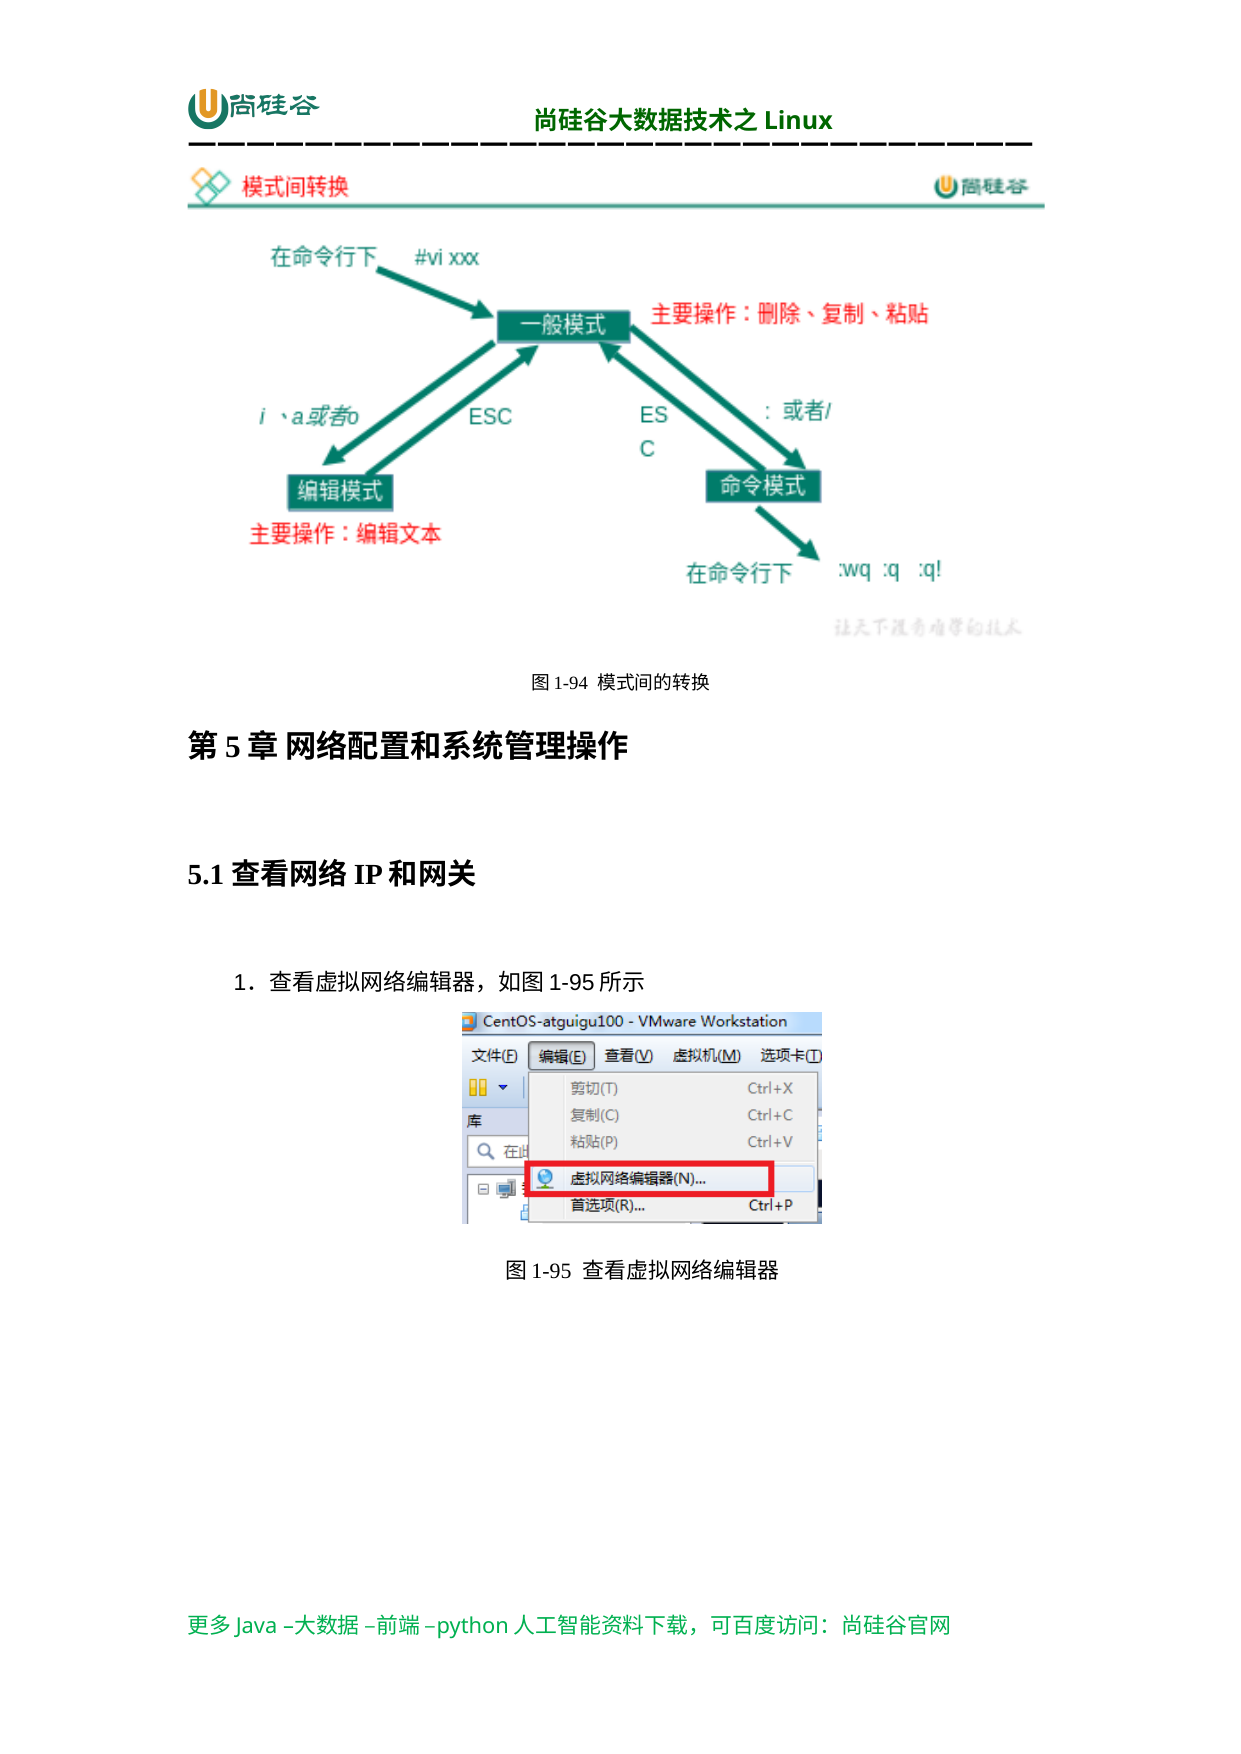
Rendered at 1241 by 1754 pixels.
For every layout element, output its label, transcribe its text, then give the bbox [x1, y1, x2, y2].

subtitle 5.1 查看网络IP和网关 [187, 839, 1053, 904]
subtitle 第5章 网络配置和系统管理操作 [187, 711, 1053, 776]
text 图1-95 查看虚拟网络编辑器 [187, 1253, 1053, 1285]
text 1．查看虚拟网络编辑器，如图1-95所示 [187, 948, 1053, 1013]
text 图1-94 模式间的转换 [187, 665, 1053, 697]
picture [187, 88, 321, 130]
picture [462, 1012, 822, 1224]
